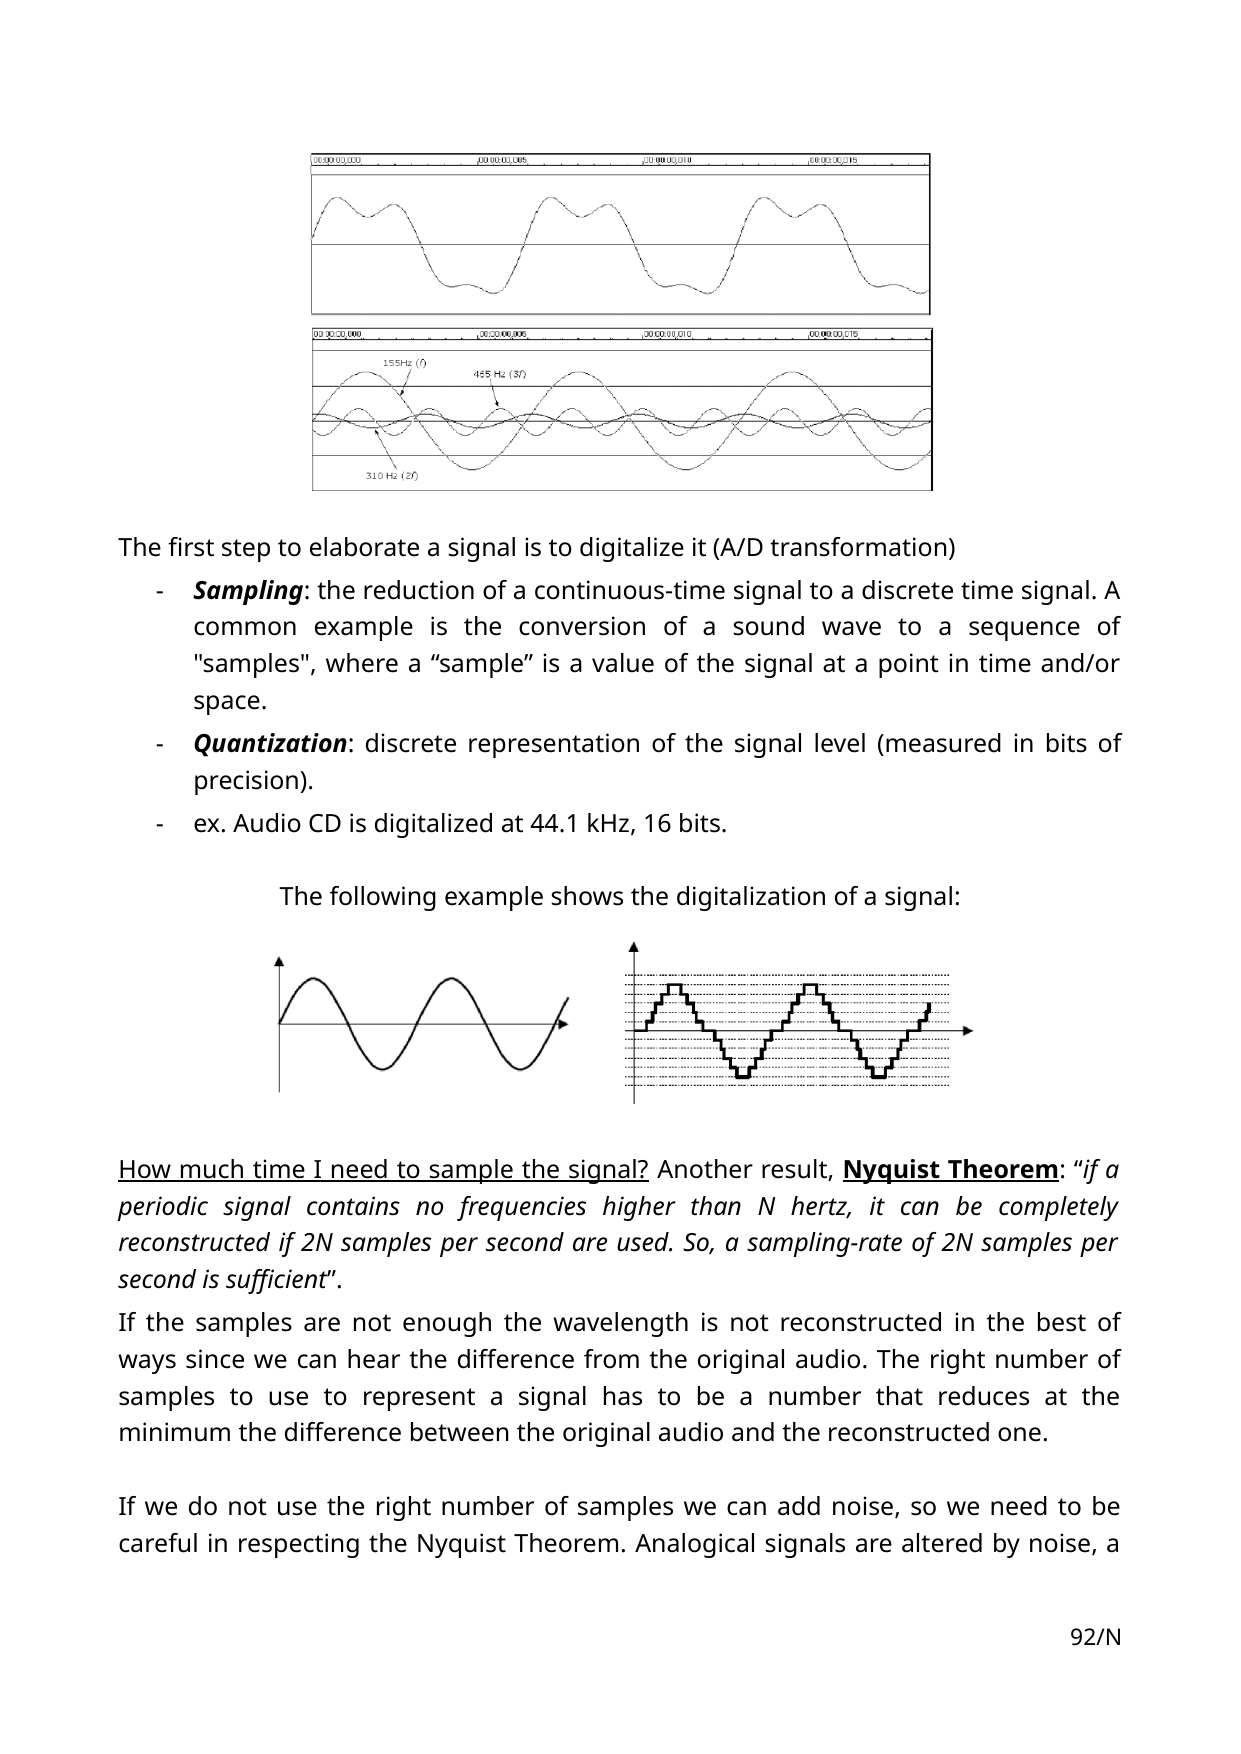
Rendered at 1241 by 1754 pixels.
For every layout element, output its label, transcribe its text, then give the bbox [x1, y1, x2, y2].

picture [302, 147, 938, 491]
list Sampling: the reduction of a continuous-time signal to a discrete time signal. A common example is the conversion of a sound wave to a sequence of "samples", where a “sample” is a value of the signal at a point in time and/or space. [156, 572, 1122, 717]
picture [256, 926, 984, 1113]
text How much time I need to sample the signal? Another result, Nyquist Theorem: “if a periodic signal contains no frequencies higher than N hertz, it can be completely reconstructed if 2N samples per second are used. So, a sampling-rate of 2N samples per second is sufficient”. [118, 1151, 1122, 1296]
list Quantization: discrete representation of the signal level (measured in bits of precision). [156, 726, 1122, 796]
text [118, 1489, 1122, 1559]
list ex. Audio CD is digitalized at 44.1 kHz, 16 bits. [156, 805, 1122, 839]
text The following example shows the digitalization of a signal: [118, 879, 1122, 913]
text The first step to elaborate a signal is to digitalize it (A/D transformation) [118, 529, 1122, 563]
text If the samples are not enough the wavelength is not reconstructed in the best of ways since we can hear the difference from the original audio. The right number of samples to use to represent a signal has to be a number that reduces at the minimum the difference between the original audio and the reconstructed one. [118, 1305, 1122, 1449]
